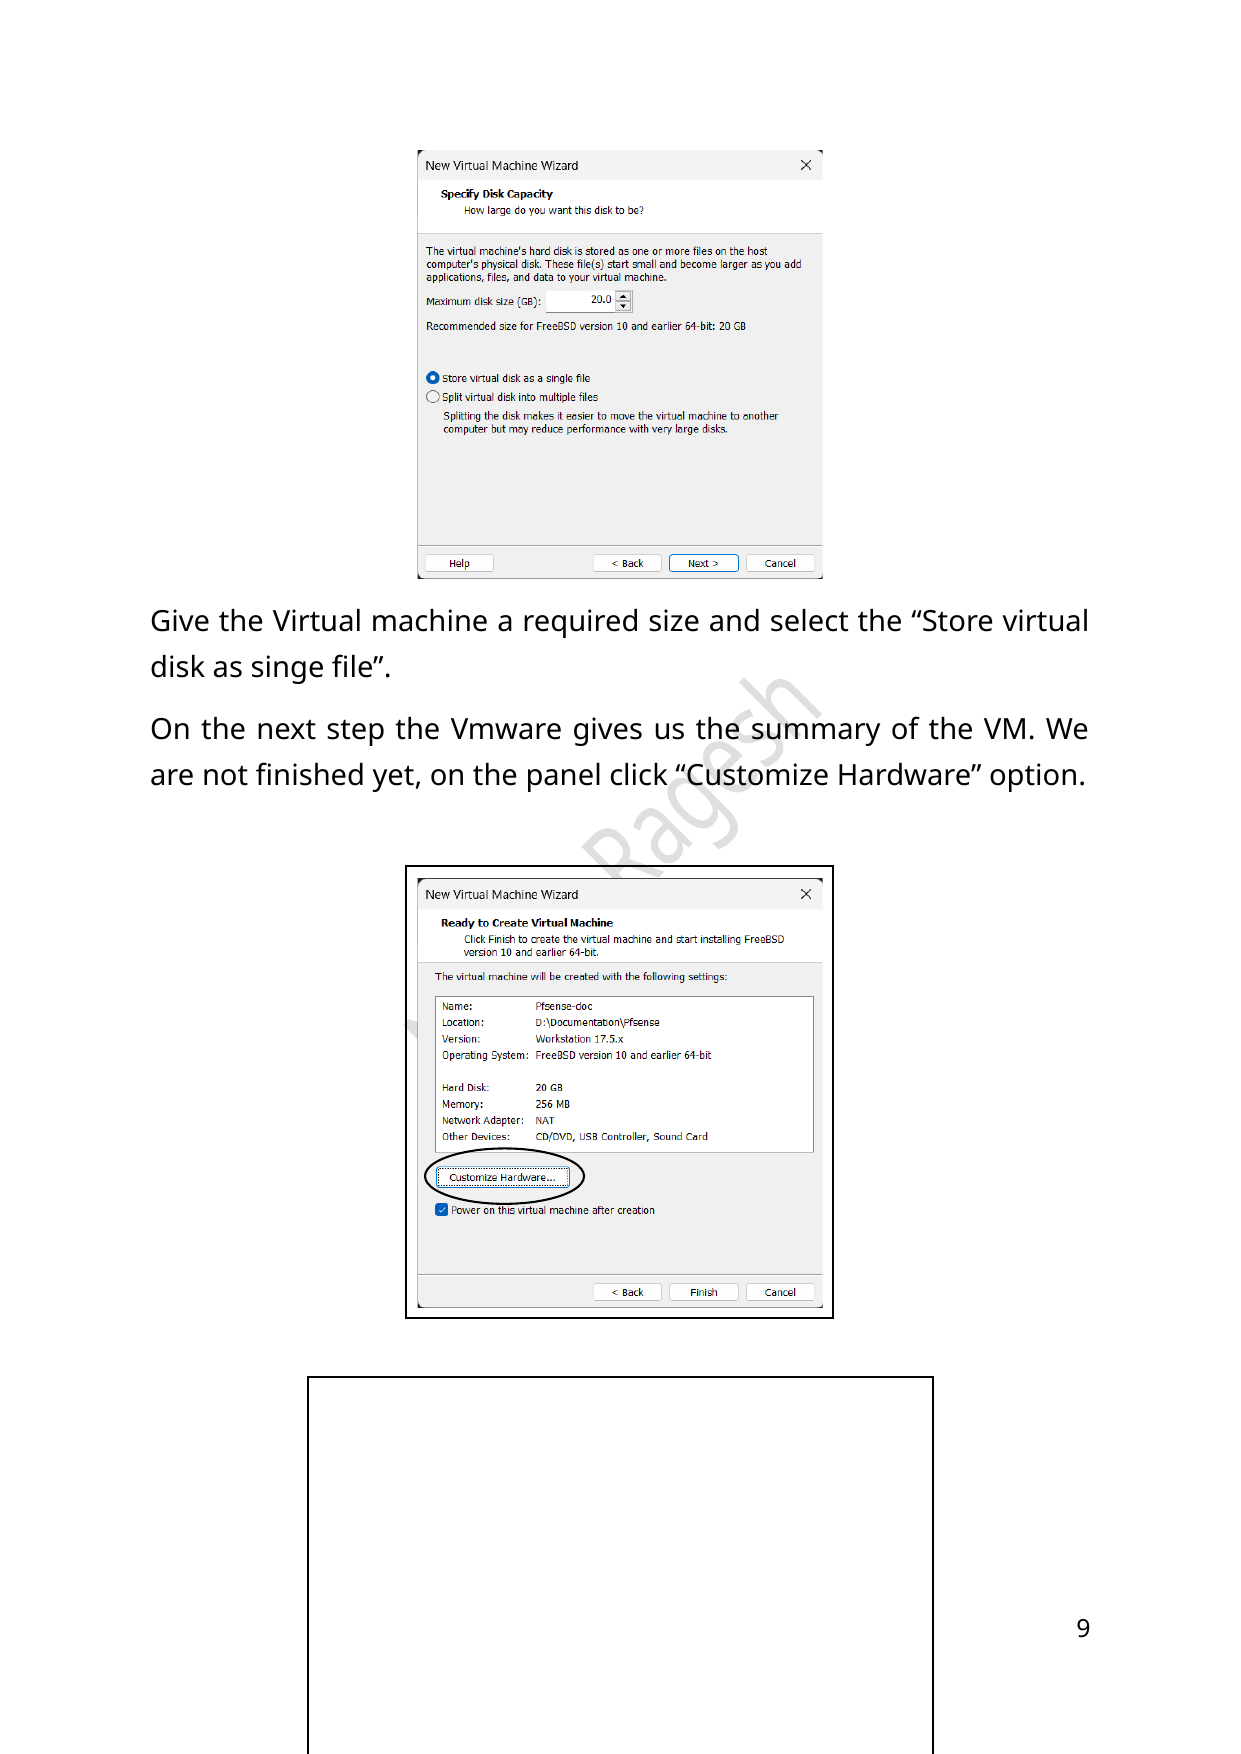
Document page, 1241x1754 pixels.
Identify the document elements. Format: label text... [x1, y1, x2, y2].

text Give the Virtual machine a required size and select the “Store virtual disk as singe file”. [150, 601, 1090, 686]
picture [417, 150, 823, 579]
picture [417, 878, 823, 1308]
text On the next step the Vmware gives us the summary of the VM. We are not finished yet, on the panel click “Customize Hardware” option. [150, 709, 1090, 794]
